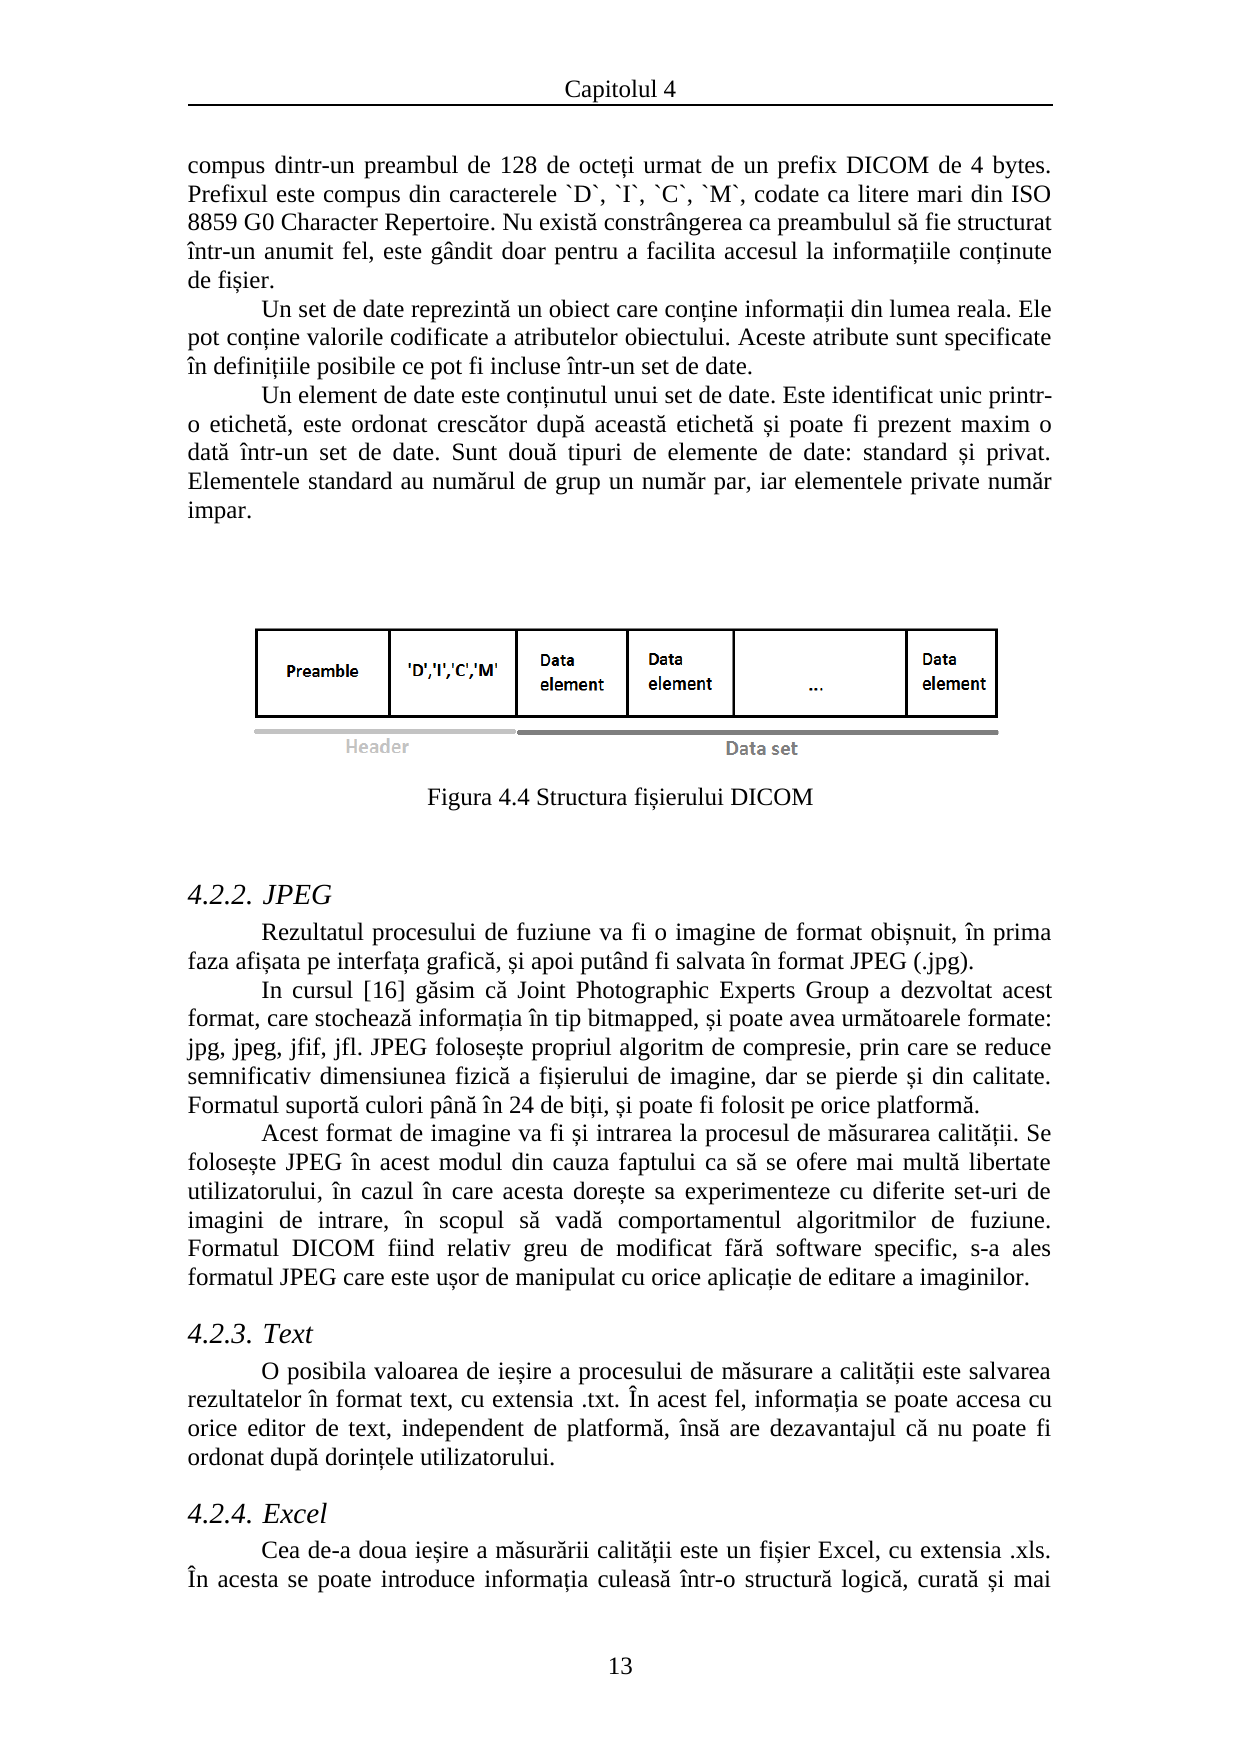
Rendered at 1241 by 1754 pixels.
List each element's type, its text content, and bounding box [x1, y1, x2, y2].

text O posibila valoarea de ieșire a procesului de măsurare a calității este salvarea rezultatelor în format text, cu extensia .txt. În acest fel, informația se poate accesa cu orice editor de text, independent de platformă, însă are dezavantajul că nu poate fi ordonat după dorințele utilizatorului. [187, 1356, 1053, 1471]
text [187, 1536, 1053, 1593]
subtitle JPEG [187, 877, 1053, 911]
picture [187, 552, 1049, 783]
subtitle Text [187, 1316, 1053, 1349]
text Un element de date este conținutul unui set de date. Este identificat unic printr-o etichetă, este ordonat crescător după această etichetă și poate fi prezent maxim o dată într-un set de date. Sunt două tipuri de elemente de date: standard și privat. Elementele standard au numărul de grup un număr par, iar elementele private număr impar. [187, 380, 1053, 524]
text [187, 150, 1053, 294]
text Rezultatul procesului de fuziune va fi o imagine de format obișnuit, în prima faza afișata pe interfața grafică, și apoi putând fi salvata în format JPEG (.jpg). [187, 917, 1053, 975]
subtitle Excel [187, 1496, 1053, 1529]
text In cursul [] găsim că Joint Photographic Experts Group a dezvoltat acest format, care stochează informația în tip bitmapped, și poate avea următoarele formate: jpg, jpeg, jfif, jfl. JPEG folosește propriul algoritm de compresie, prin care se reduce semnificativ dimensiunea fizică a fișierului de imagine, dar se pierde și din calitate. Formatul suportă culori până în 24 de biți, și poate fi folosit pe orice platformă. [187, 975, 1053, 1118]
text Acest format de imagine va fi și intrarea la procesul de măsurarea calității. Se folosește JPEG în acest modul din cauza faptului ca să se ofere mai multă libertate utilizatorului, în cazul în care acesta dorește sa experimenteze cu diferite set-uri de imagini de intrare, în scopul să vadă comportamentul algoritmilor de fuziune. Formatul DICOM fiind relativ greu de modificat fără software specific, s-a ales formatul JPEG care este ușor de manipulat cu orice aplicație de editare a imaginilor. [187, 1118, 1053, 1291]
text Un set de date reprezintă un obiect care conține informații din lumea reala. Ele pot conține valorile codificate a atributelor obiectului. Aceste atribute sunt specificate în definițiile posibile ce pot fi incluse într-un set de date. [187, 294, 1053, 380]
